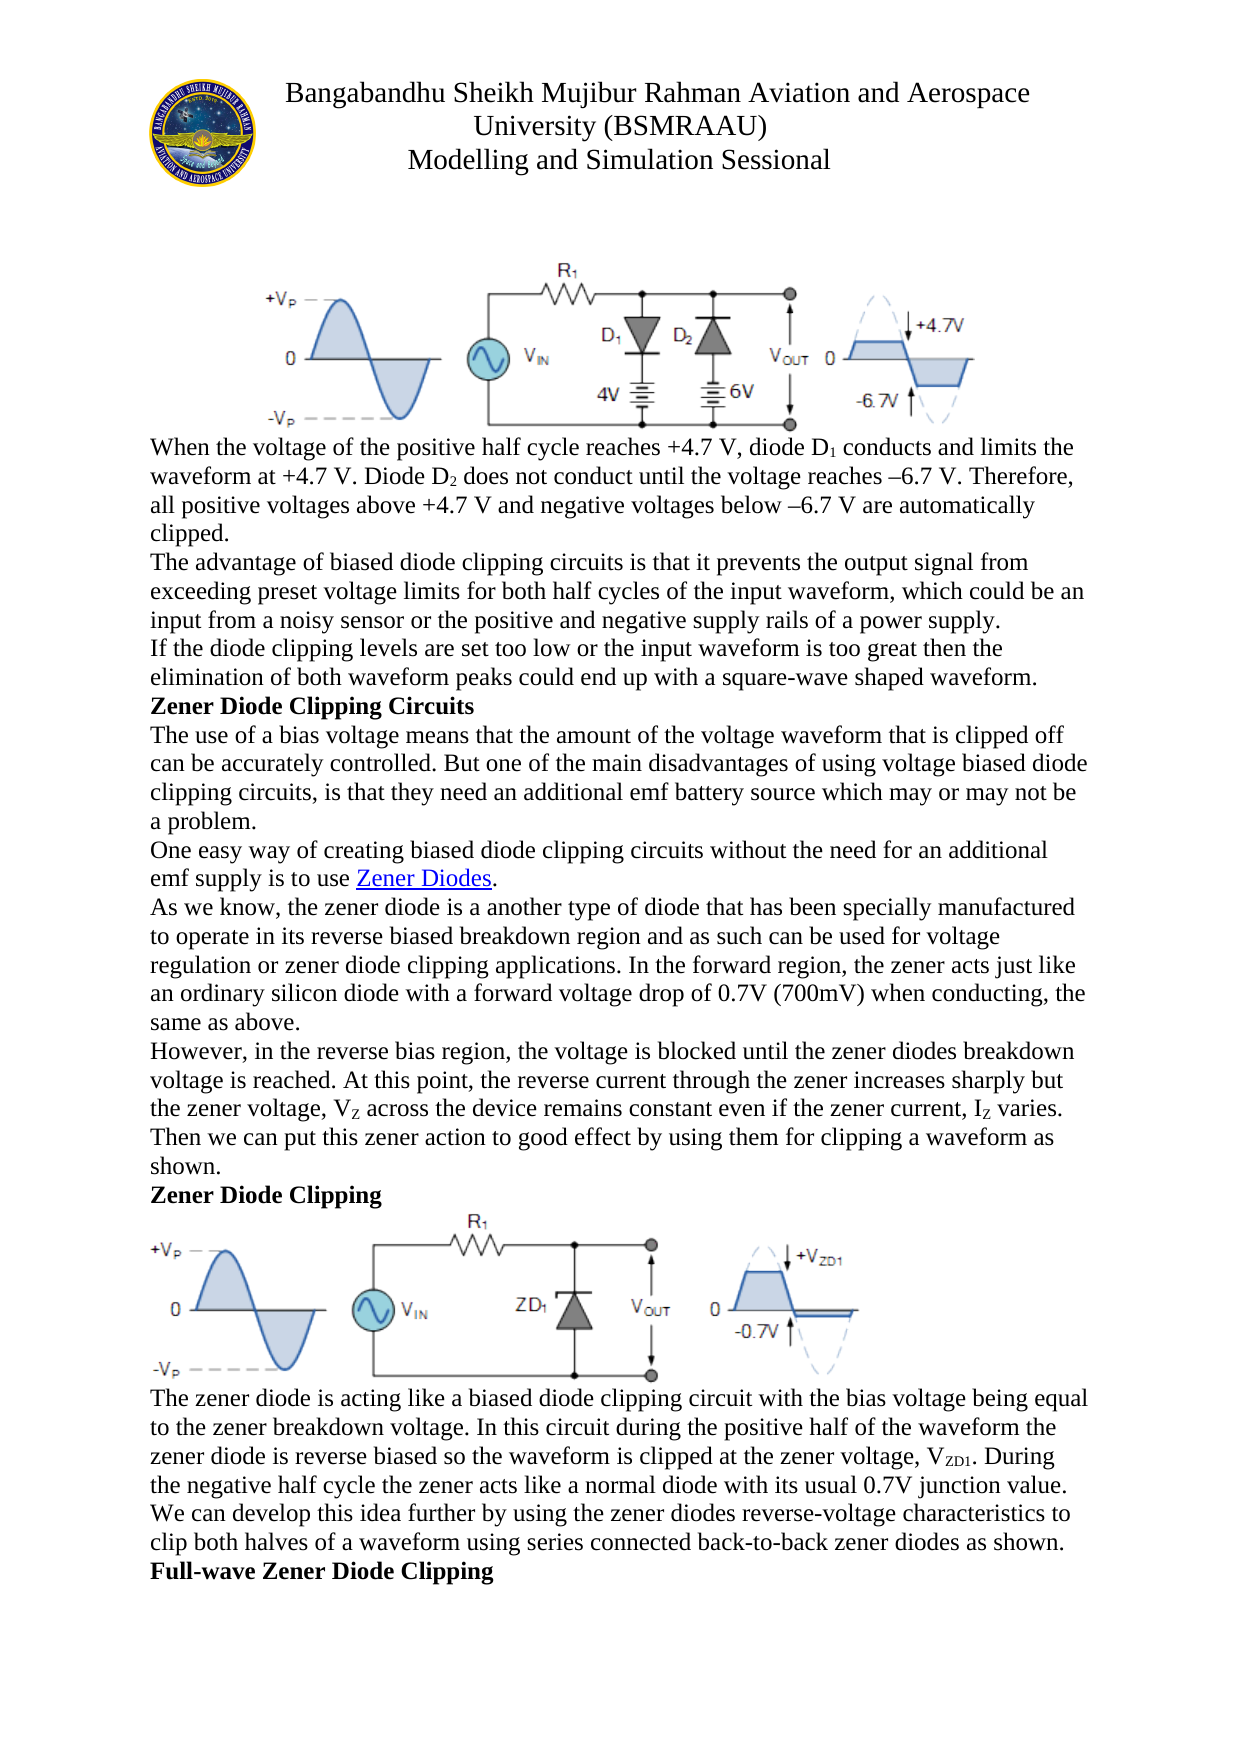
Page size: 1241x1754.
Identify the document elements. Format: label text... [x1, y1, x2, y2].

text The advantage of biased diode clipping circuits is that it prevents the output signal from exceeding preset voltage limits for both half cycles of the input waveform, which could be an input from a noisy sensor or the positive and negative supply rails of a power supply. [150, 547, 1090, 633]
text The zener diode is acting like a biased diode clipping circuit with the bias voltage being equal to the zener breakdown voltage. In this circuit during the positive half of the waveform the zener diode is reverse biased so the waveform is clipped at the zener voltage, VZD1. During the negative half cycle the zener acts like a normal diode with its usual 0.7V junction value. [150, 1383, 1090, 1498]
text As we know, the zener diode is a another type of diode that has been specially manufactured to operate in its reverse biased breakdown region and as such can be used for voltage regulation or zener diode clipping applications. In the forward region, the zener acts just like an ordinary silicon diode with a forward voltage drop of 0.7V (700mV) when conducting, the same as above. [150, 892, 1090, 1036]
text Zener Diode Clipping Circuits [150, 691, 1090, 720]
text We can develop this idea further by using the zener diodes reverse-voltage characteristics to clip both halves of a waveform using series connected back-to-back zener diodes as shown. [150, 1498, 1090, 1556]
picture [150, 1208, 860, 1384]
text Then we can put this zener action to good effect by using them for clipping a waveform as shown. [150, 1122, 1090, 1180]
text However, in the reverse bias region, the voltage is blocked until the zener diodes breakdown voltage is reached. At this point, the reverse current through the zener increases sharply but the zener voltage, VZ across the device remains constant even if the zener current, IZ varies. [150, 1036, 1090, 1122]
text If the diode clipping levels are set too low or the input waveform is too great then the elimination of both waveform peaks could end up with a square-wave shaped waveform. [150, 633, 1090, 691]
picture [149, 79, 256, 187]
text Full-wave Zener Diode Clipping [150, 1556, 1090, 1585]
text When the voltage of the positive half cycle reaches +4.7 V, diode D1 conducts and limits the waveform at +4.7 V. Diode D2 does not conduct until the voltage reaches –6.7 V. Therefore, all positive voltages above +4.7 V and negative voltages below –6.7 V are automatically clipped. [150, 432, 1090, 547]
text Zener Diode Clipping [150, 1180, 1090, 1208]
text The use of a bias voltage means that the amount of the voltage waveform that is clipped off can be accurately controlled. But one of the main disadvantages of using voltage biased diode clipping circuits, is that they need an additional emf battery source which may or may not be a problem. [150, 720, 1090, 835]
text One easy way of creating biased diode clipping circuits without the need for an additional emf supply is to use Zener Diodes. [150, 835, 1090, 892]
picture [265, 257, 975, 433]
